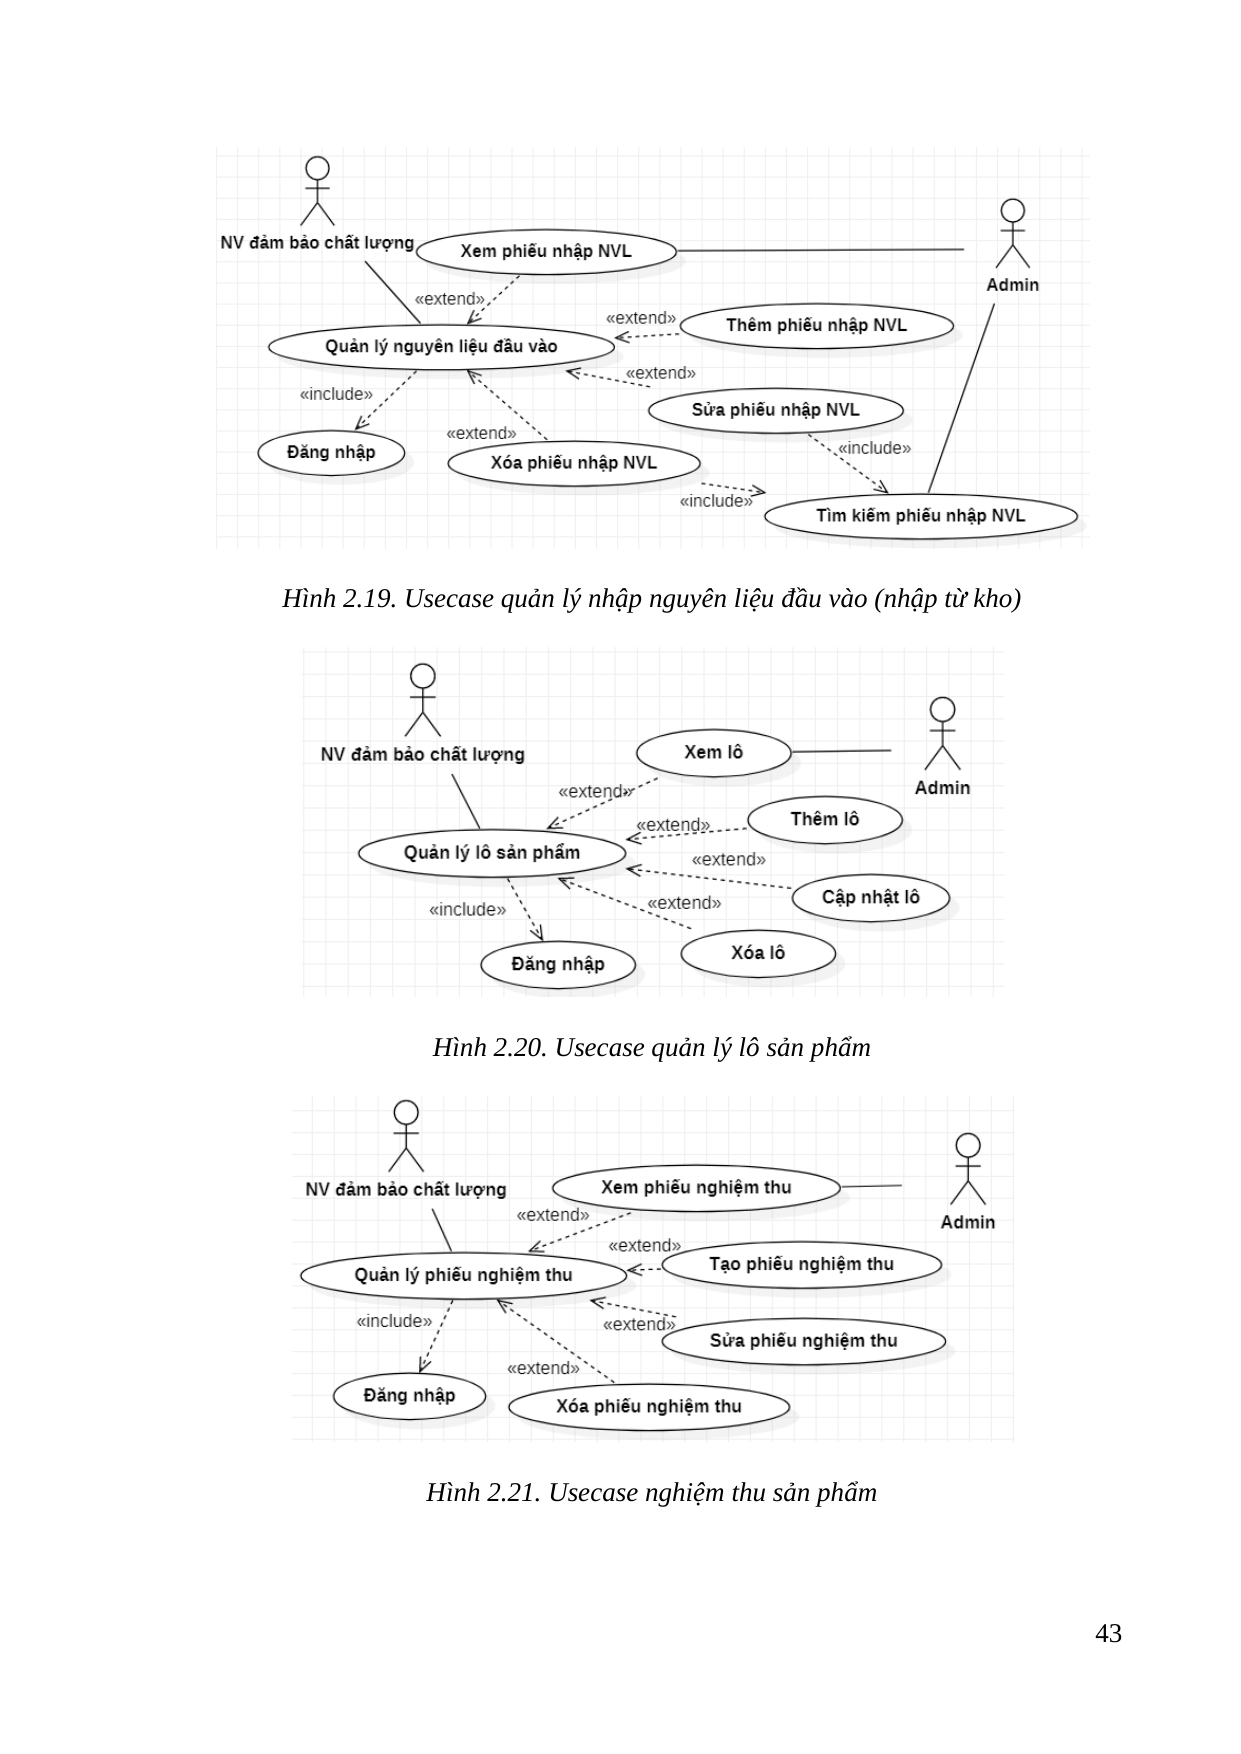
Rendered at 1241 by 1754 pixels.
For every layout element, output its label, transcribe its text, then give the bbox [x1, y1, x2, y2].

text Hình 2.19. Usecase quản lý nhập nguyên liệu đầu vào (nhập từ kho) [184, 582, 1122, 613]
picture [216, 147, 1090, 549]
text Hình 2.21. Usecase nghiệm thu sản phẩm [184, 1476, 1122, 1507]
picture [291, 1096, 1015, 1442]
text Hình 2.20. Usecase quản lý lô sản phẩm [184, 1031, 1122, 1062]
picture [301, 647, 1005, 997]
